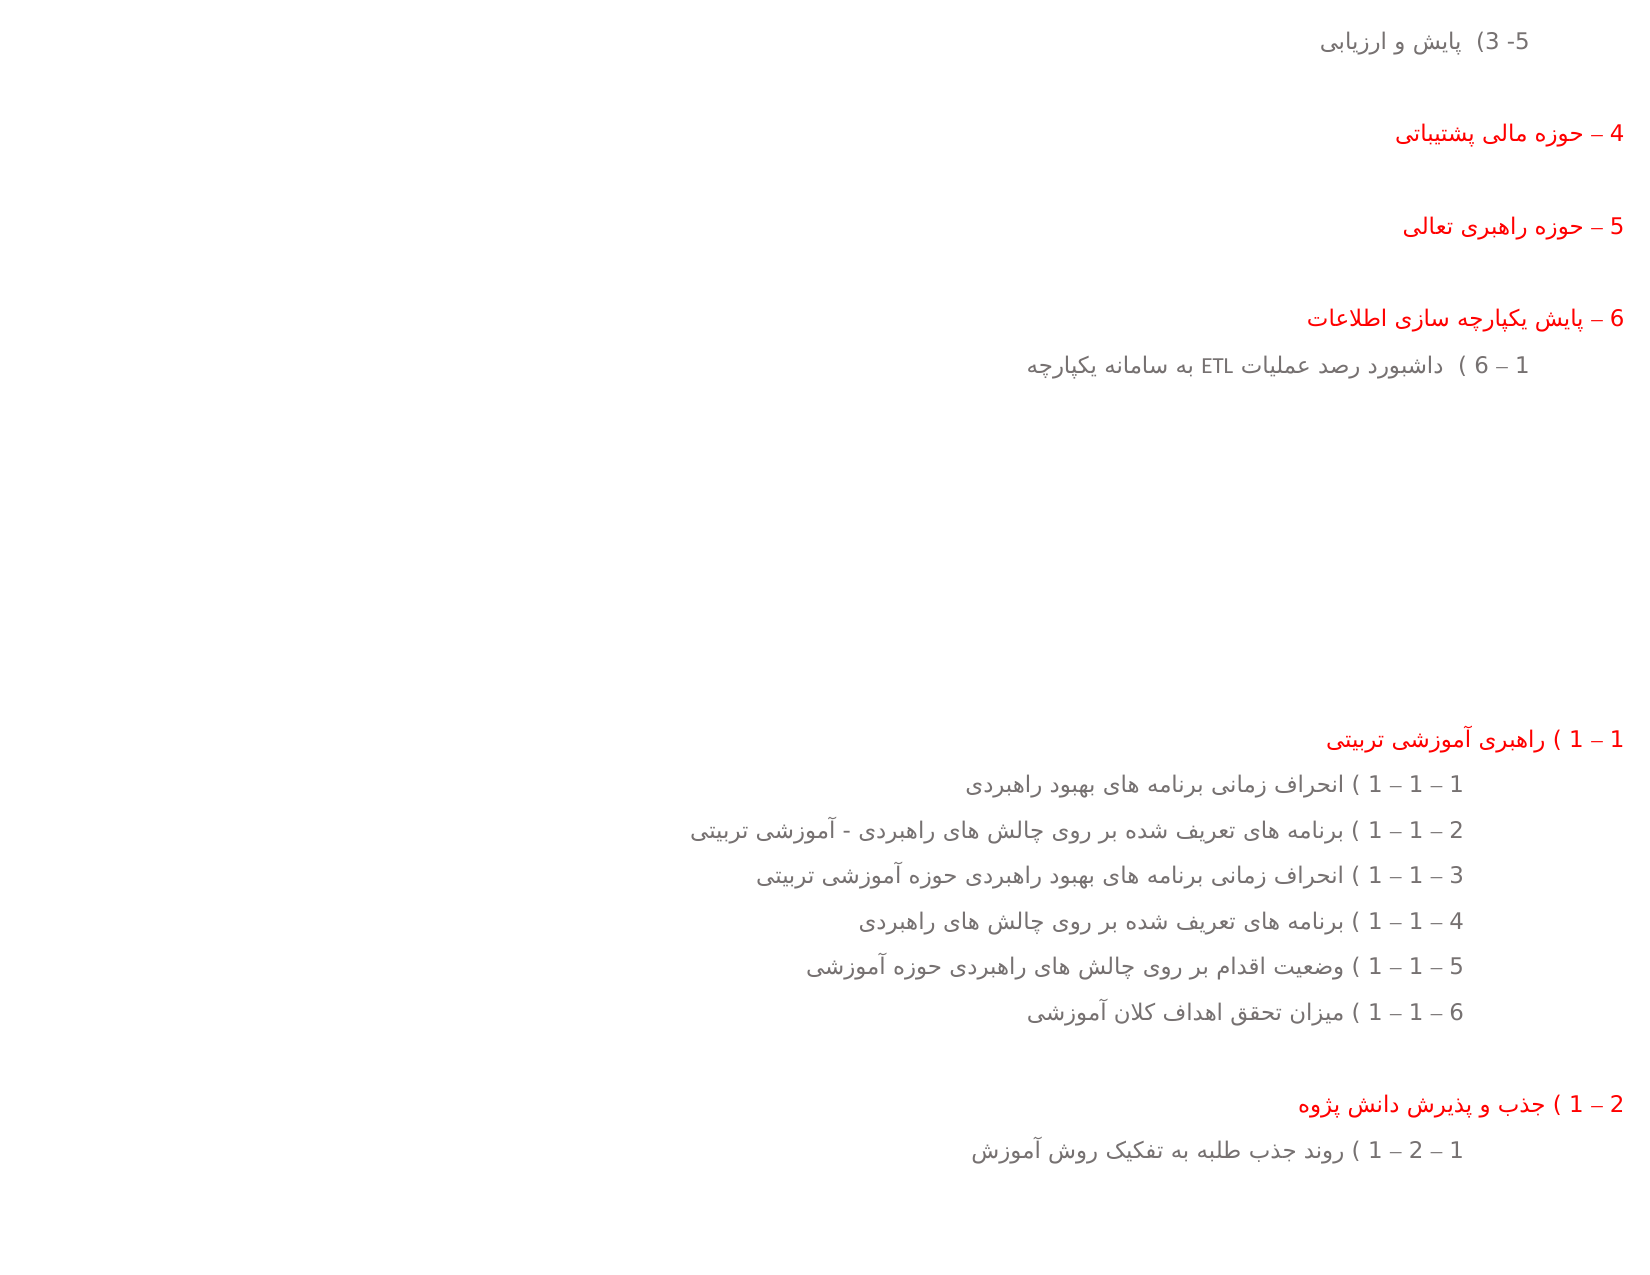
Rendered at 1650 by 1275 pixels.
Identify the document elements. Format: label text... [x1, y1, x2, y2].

text 5 – 1 – 1 ) وضعیت اقدام بر روی چالش های راهبردی حوزه آموزشی [37, 953, 1624, 980]
text 5- 3) پایش و ارزیابی [37, 28, 1624, 55]
text 1 – 6 ) داشبورد رصد عملیات ETL به سامانه یکپارچه [37, 351, 1624, 379]
text 1 – 1 ) راهبری آموزشی تربیتی [37, 726, 1624, 752]
text 4 – حوزه مالی پشتیباتی [37, 120, 1624, 147]
text 3 – 1 – 1 ) انحراف زمانی برنامه های بهبود راهبردی حوزه آموزشی تربیتی [37, 862, 1624, 889]
text 4 – 1 – 1 ) برنامه های تعریف شده بر روی چالش های راهبردی [37, 908, 1624, 934]
text 1 – 2 – 1 ) روند جذب طلبه به تفکیک روش آموزش [37, 1137, 1624, 1163]
text 6 – پایش یکپارچه سازی اطلاعات [37, 305, 1624, 332]
text 2 – 1 ) جذب و پذیرش دانش پژوه [37, 1091, 1624, 1118]
text 2 – 1 – 1 ) برنامه های تعریف شده بر روی چالش های راهبردی - آموزشی تربیتی [37, 817, 1624, 843]
text 6 – 1 – 1 ) میزان تحقق اهداف کلان آموزشی [37, 999, 1624, 1026]
text 1 – 1 – 1 ) انحراف زمانی برنامه های بهبود راهبردی [37, 771, 1624, 798]
text 5 – حوزه راهبری تعالی [37, 213, 1624, 239]
